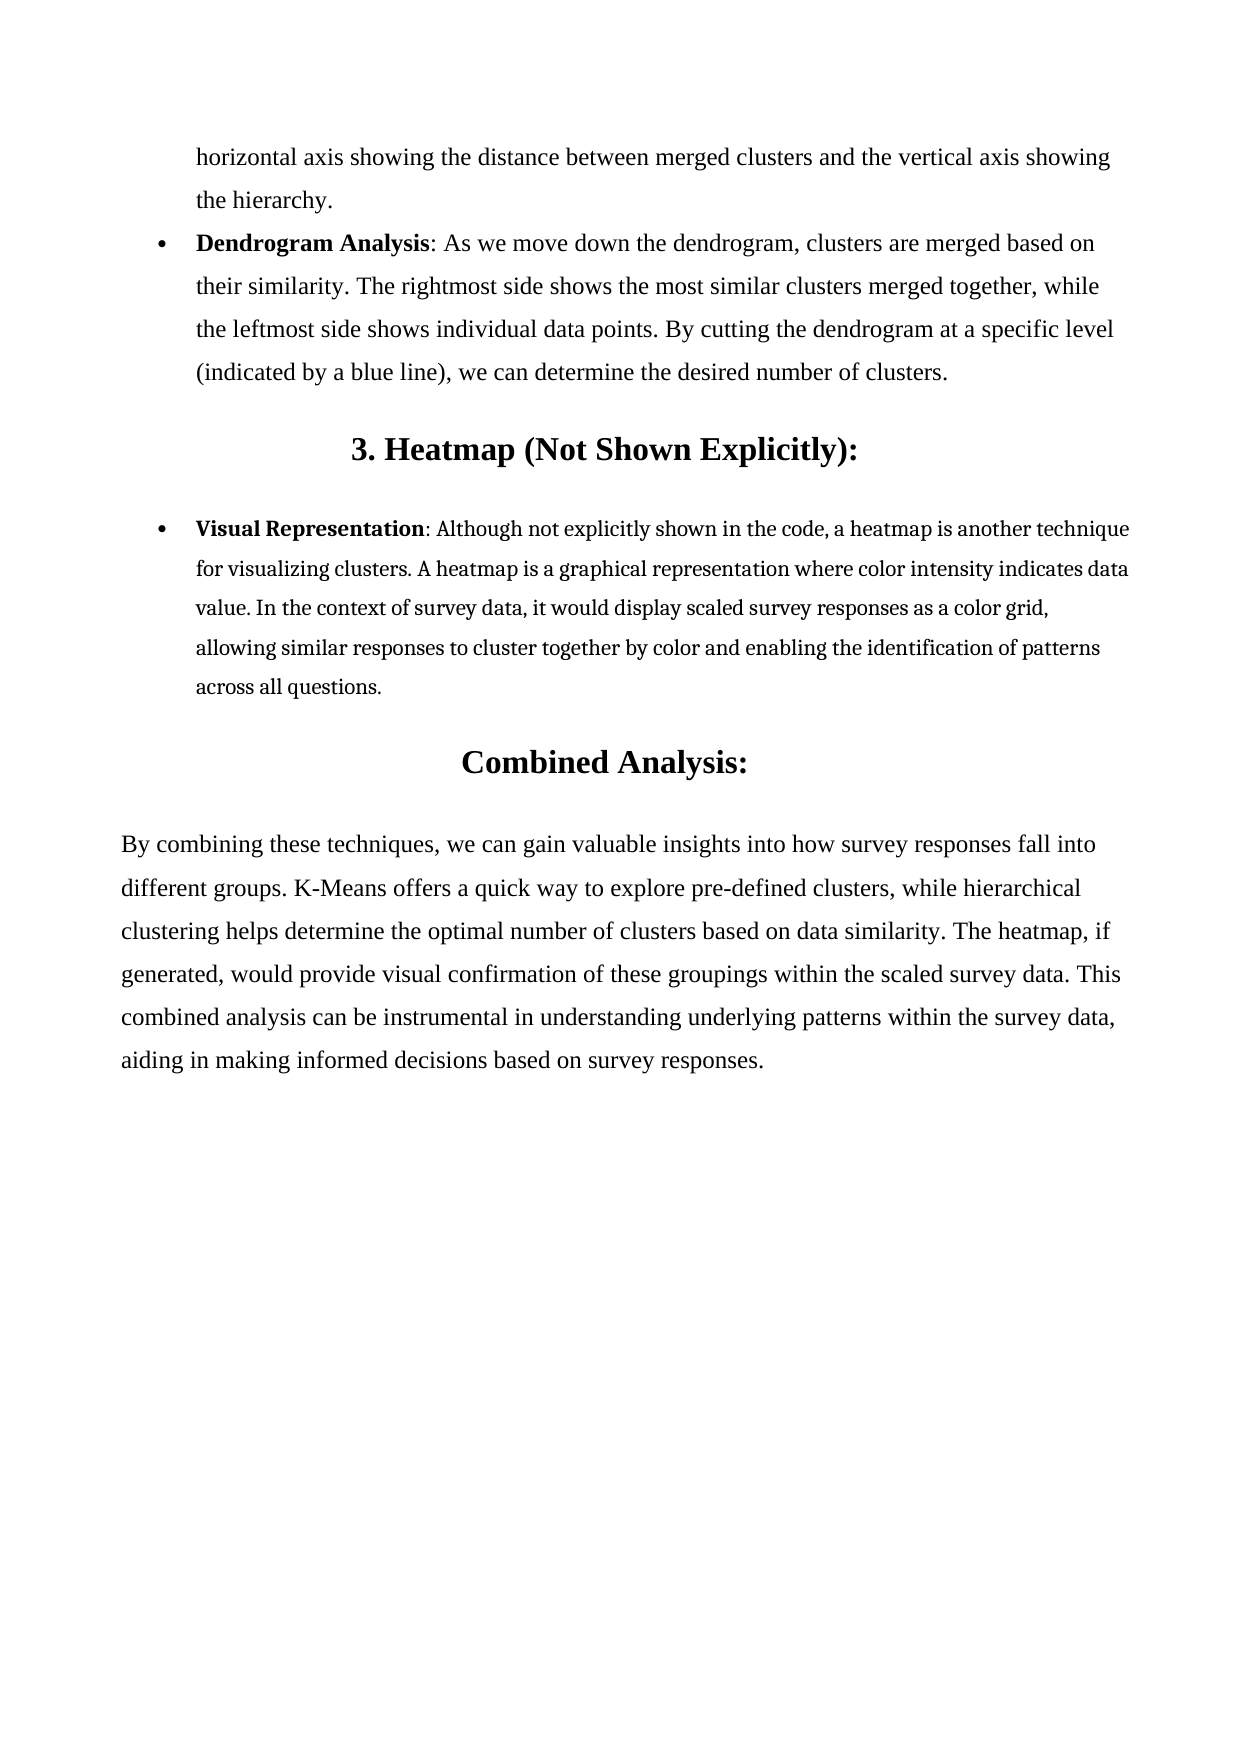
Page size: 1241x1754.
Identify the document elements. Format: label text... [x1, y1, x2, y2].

list Dendrogram Analysis: As we move down the dendrogram, clusters are merged based on their similarity. The rightmost side shows the most similar clusters merged together, while the leftmost side shows individual data points. By cutting the dendrogram at a specific level (indicated by a blue line), we can determine the desired number of clusters. [158, 343, 1132, 501]
subtitle 3. Heatmap (Not Shown Explicitly): [150, 545, 1060, 583]
subtitle Combined Analysis: [150, 858, 1060, 897]
list Visual Representation: Although not explicitly shown in the code, a heatmap is another technique for visualizing clusters. A heatmap is a graphical representation where color intensity indicates data value. In the context of survey data, it would display scaled survey responses as a color grid, allowing similar responses to cluster together by color and enabling the identification of patterns across all questions. [158, 632, 1132, 816]
text By combining these techniques, we can gain valuable insights into how survey responses fall into different groups. K-Means offers a quick way to explore pre-defined clusters, while hierarchical clustering helps determine the optimal number of clusters based on data similarity. The heatmap, if generated, would provide visual confirmation of these groupings within the scaled survey data. This combined analysis can be instrumental in understanding underlying patterns within the survey data, aiding in making informed decisions based on survey responses. [121, 945, 1132, 1189]
list Tree-Like Structure: Hierarchical clustering constructs a hierarchy by progressively merging similar data points step-by-step. The dendrogram depicts this process, with the horizontal axis showing the distance between merged clusters and the vertical axis showing the hierarchy. [158, 142, 1132, 300]
